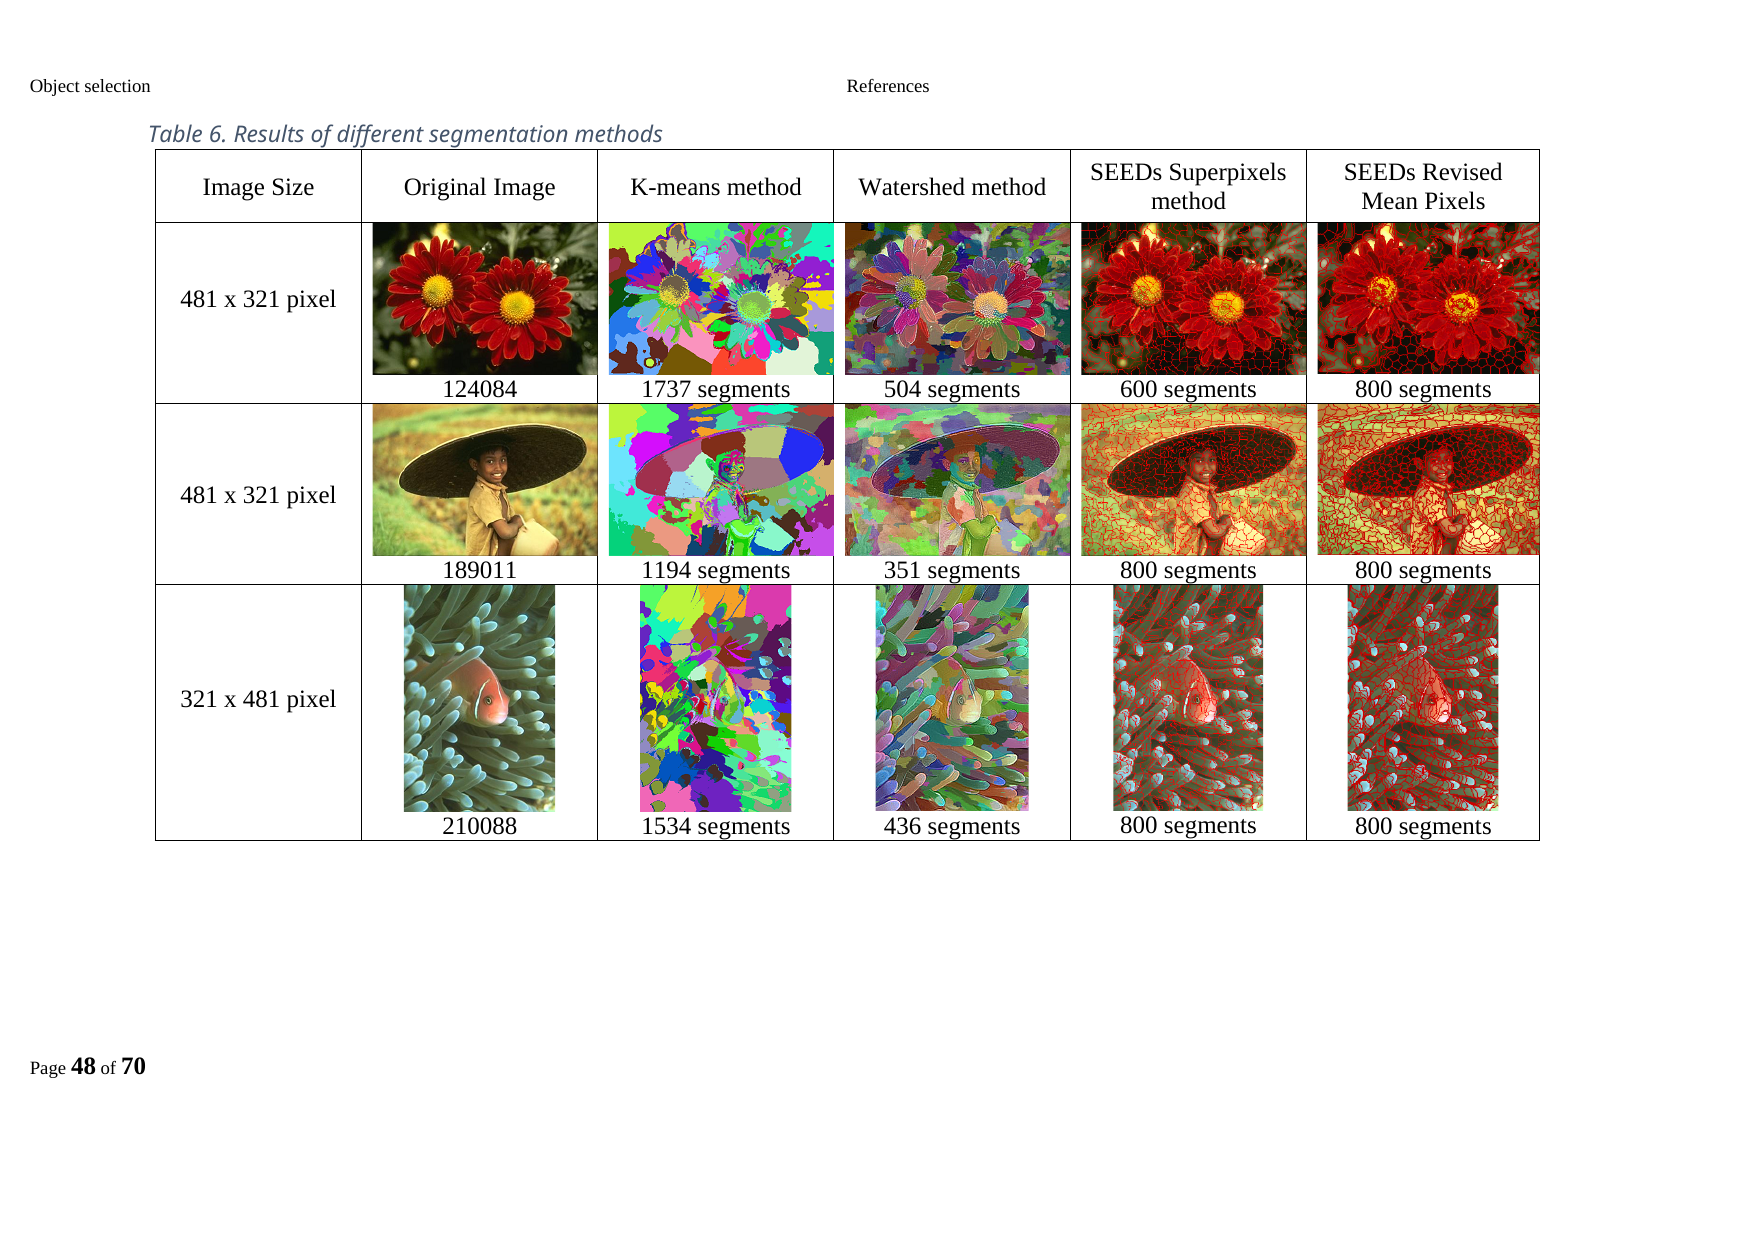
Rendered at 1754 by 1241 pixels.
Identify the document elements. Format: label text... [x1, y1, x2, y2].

picture [608, 404, 834, 556]
table_header Watershed method [834, 150, 1070, 222]
table_cell 351 segments [834, 404, 1070, 584]
table_cell 1737 segments [598, 223, 833, 403]
table_cell 321 x 481 pixel [156, 585, 361, 840]
picture [372, 223, 598, 375]
table_cell 504 segments [834, 223, 1070, 403]
text Table 6. Results of different segmentation methods [148, 118, 1665, 149]
table_header Original Image [362, 150, 597, 222]
picture [875, 585, 1029, 811]
picture [845, 223, 1070, 375]
picture [1317, 404, 1540, 555]
table_cell 210088 [362, 585, 597, 840]
picture [403, 585, 555, 812]
picture [1081, 223, 1307, 375]
picture [845, 404, 1070, 556]
table_cell 800 segments [1307, 585, 1539, 840]
table_header SEEDs Revised Mean Pixels [1307, 150, 1539, 222]
picture [372, 404, 598, 556]
table_cell 800 segments [1071, 404, 1306, 584]
picture [1317, 223, 1540, 374]
table_cell 1534 segments [598, 585, 833, 840]
table_cell 124084 [362, 223, 597, 403]
table_cell 436 segments [834, 585, 1070, 840]
table_cell 800 segments [1307, 404, 1539, 584]
table_header Image Size [156, 150, 361, 222]
table_cell 481 x 321 pixel [156, 404, 361, 584]
table_cell 481 x 321 pixel [156, 223, 361, 403]
table_header K-means method [598, 150, 833, 222]
table_cell 600 segments [1071, 223, 1306, 403]
picture [1081, 404, 1307, 556]
table_cell 189011 [362, 404, 597, 584]
picture [1347, 585, 1499, 811]
table_header SEEDs Superpixels method [1071, 150, 1306, 222]
picture [1113, 585, 1264, 811]
picture [608, 223, 834, 375]
table_cell 1194 segments [598, 404, 833, 584]
table_cell 800 segments [1307, 223, 1539, 403]
picture [640, 585, 792, 812]
table_cell 800 segments [1071, 585, 1306, 840]
